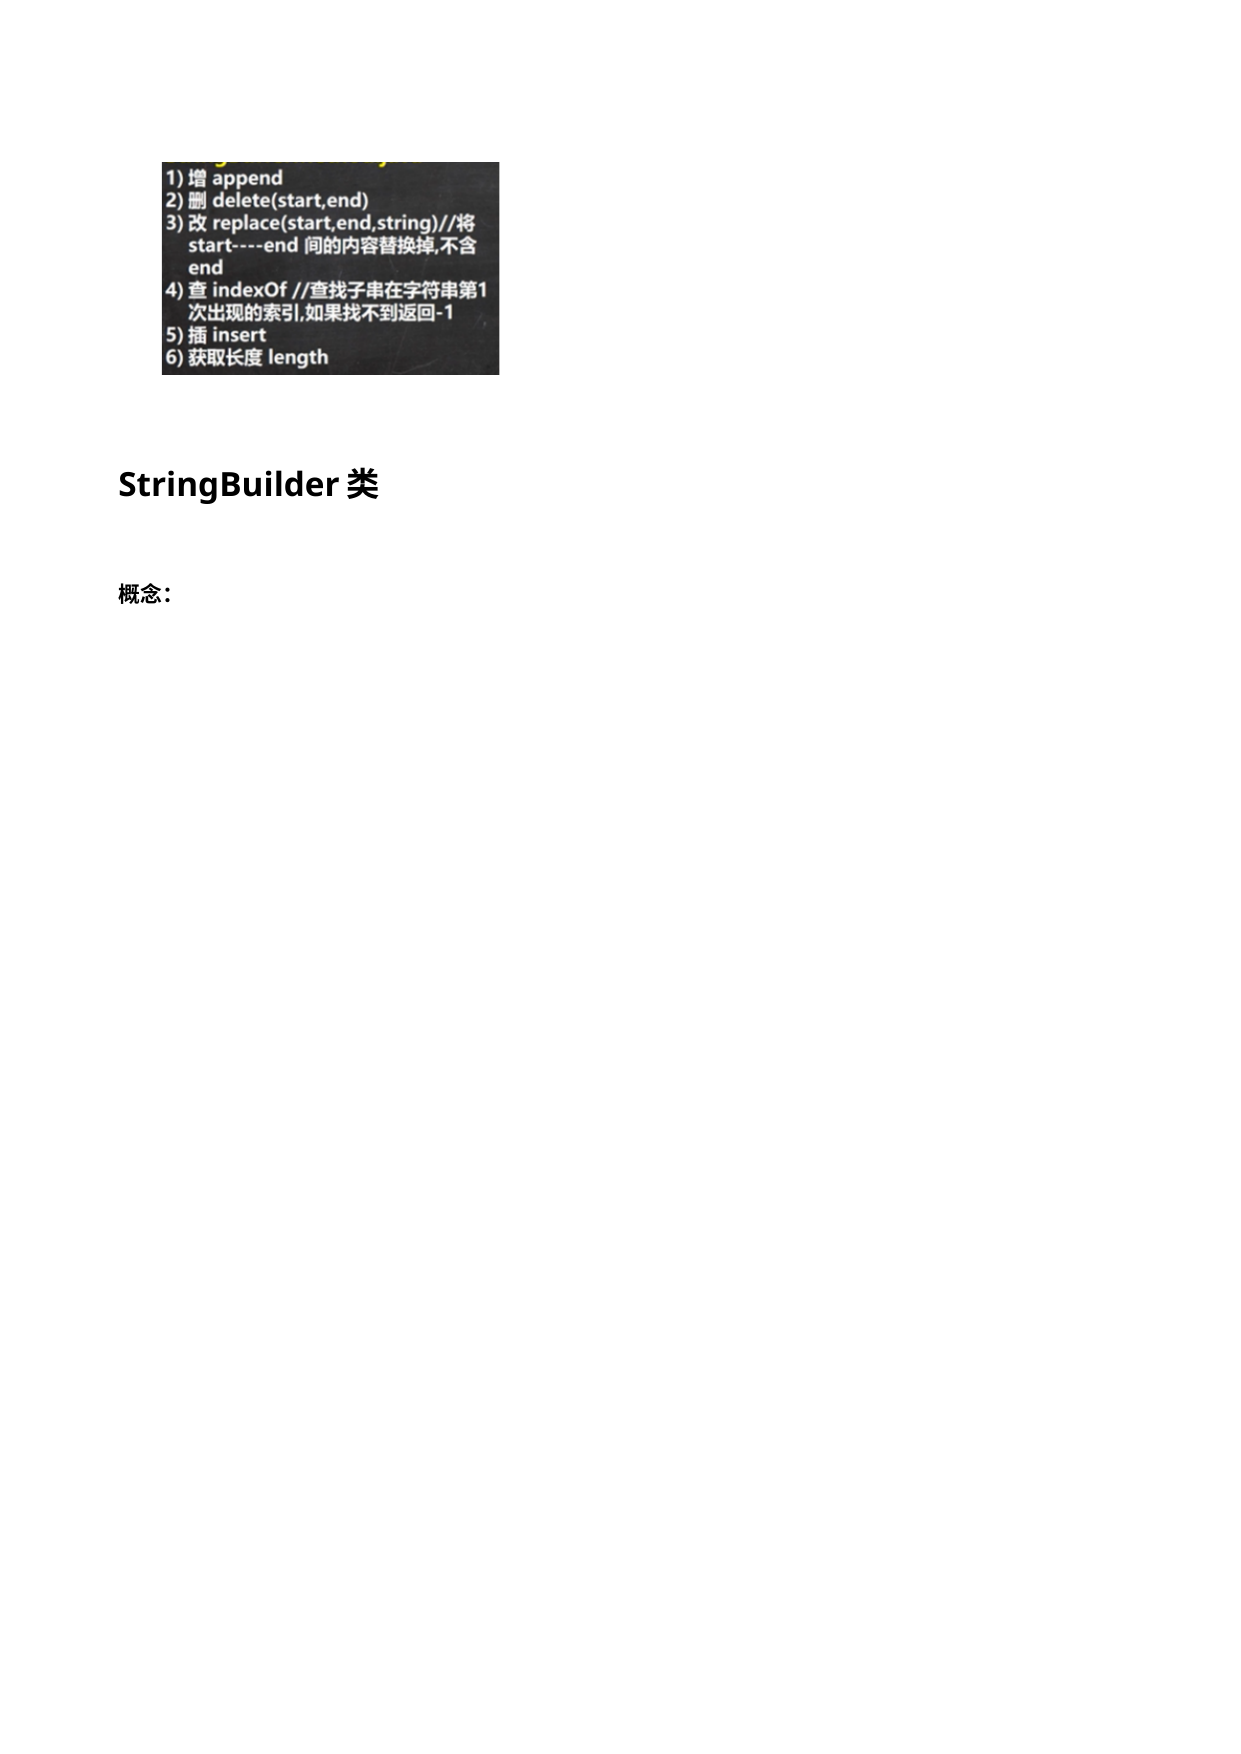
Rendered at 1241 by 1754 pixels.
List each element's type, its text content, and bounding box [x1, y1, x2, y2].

picture [161, 162, 500, 375]
text 概念： [118, 576, 1122, 609]
subtitle StringBuilder类 [118, 449, 1122, 514]
